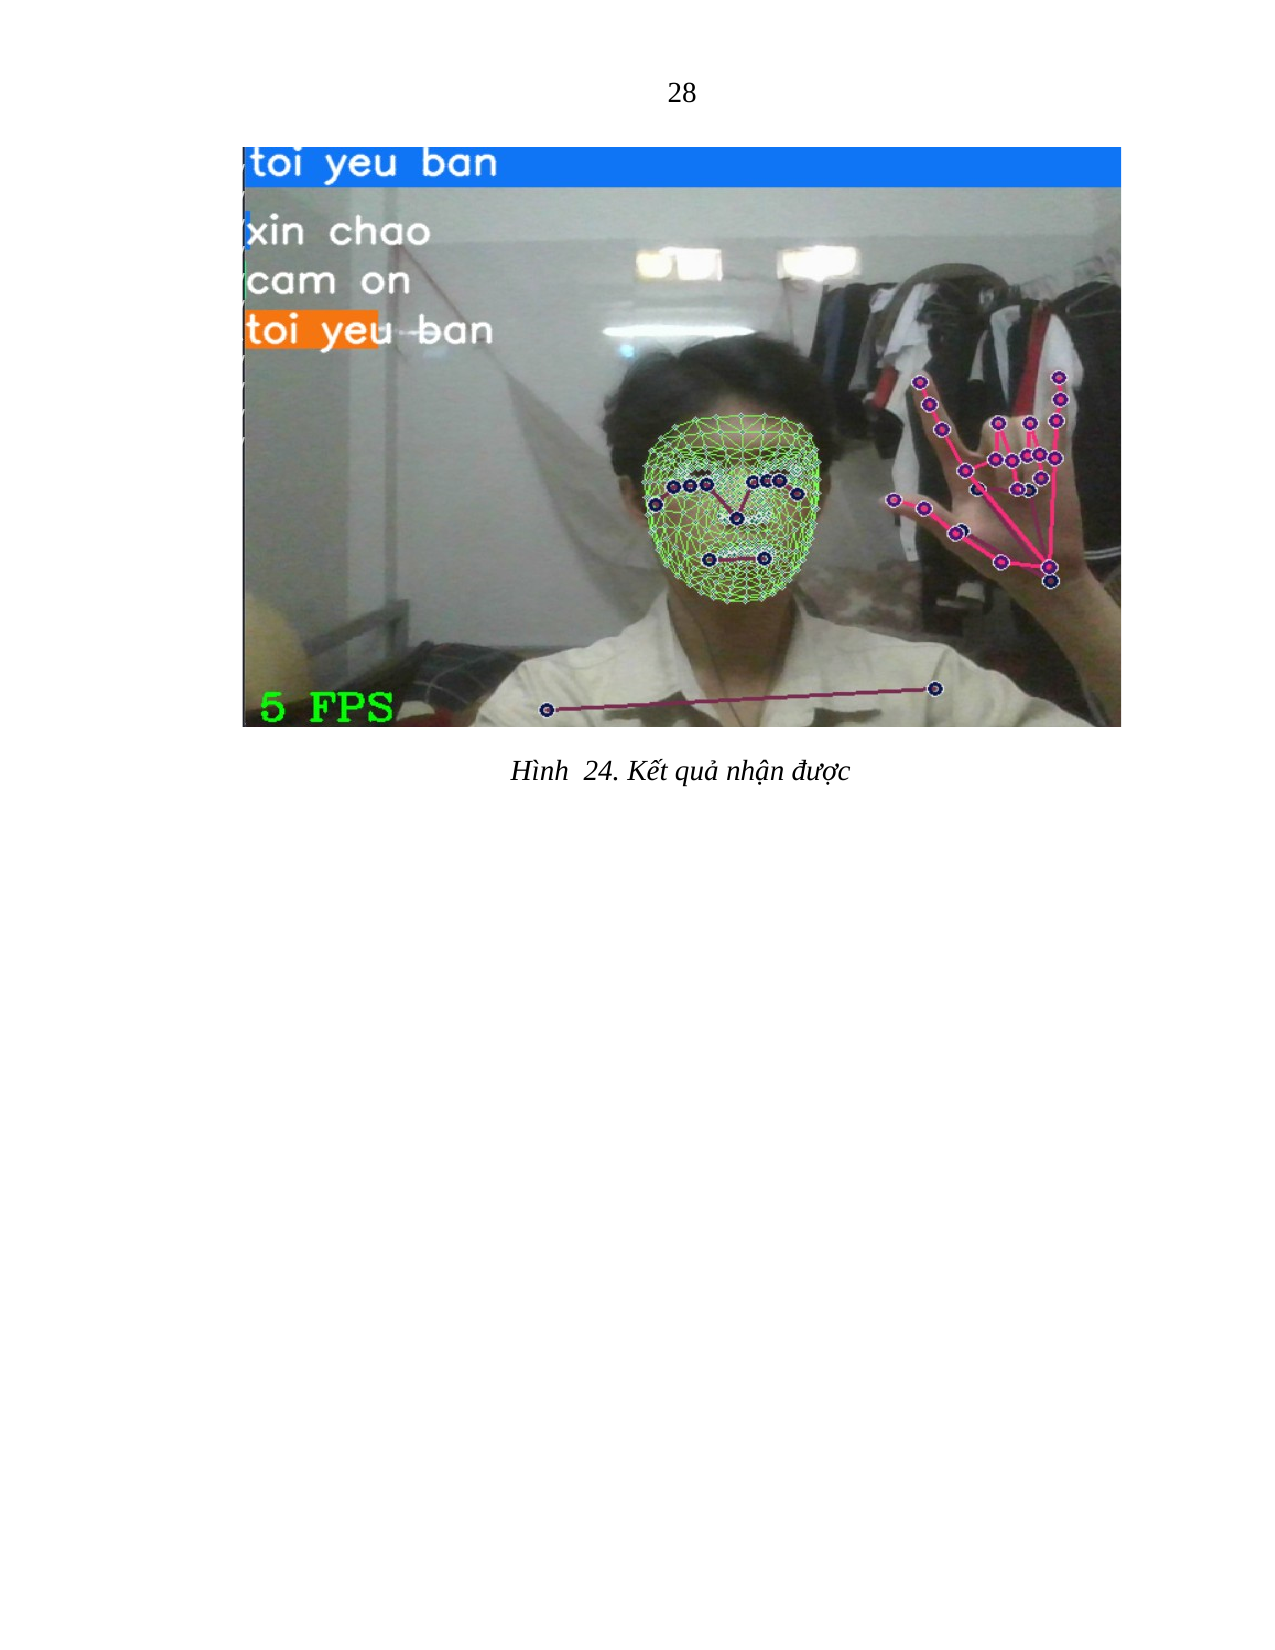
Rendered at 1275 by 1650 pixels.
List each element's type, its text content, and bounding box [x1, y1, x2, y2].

text Hình 24. Kết quả nhận được [207, 753, 1157, 787]
picture [242, 147, 1122, 727]
